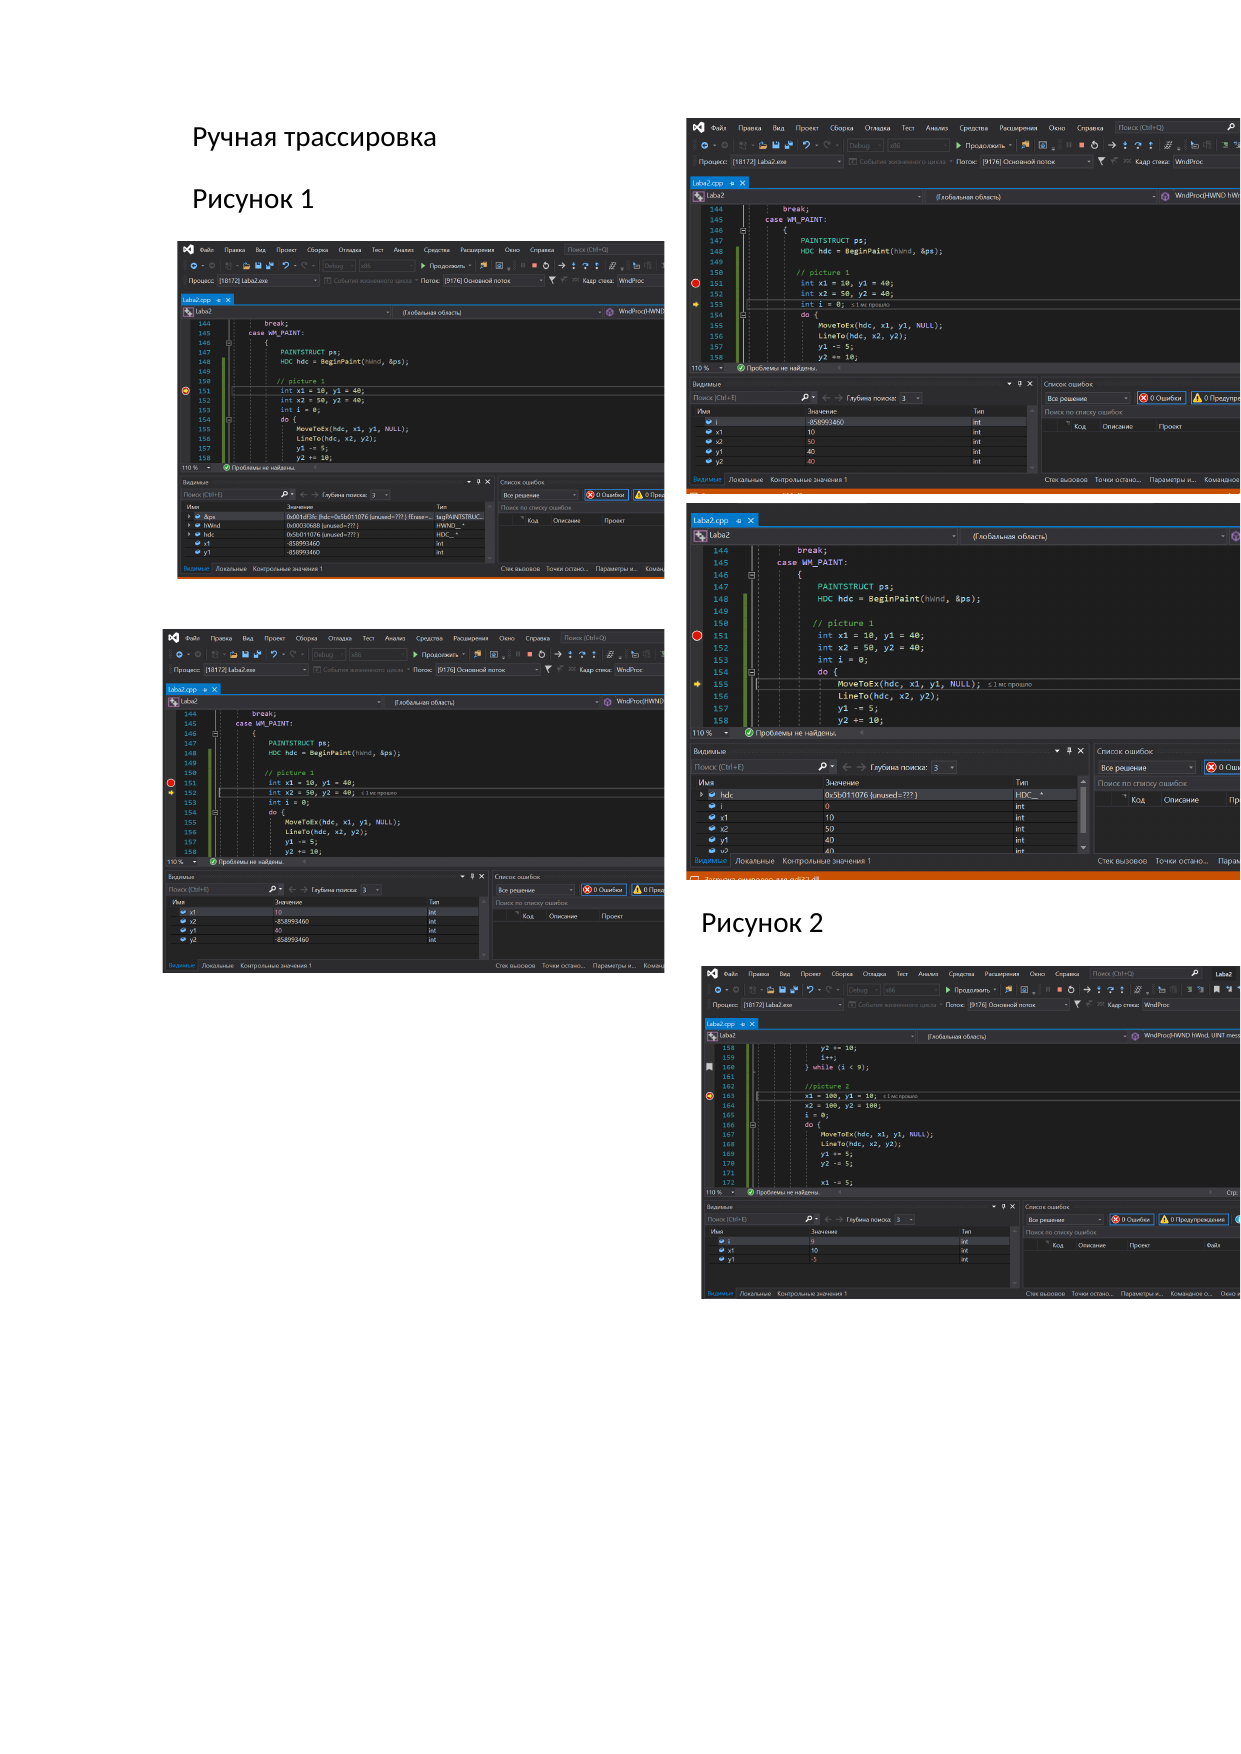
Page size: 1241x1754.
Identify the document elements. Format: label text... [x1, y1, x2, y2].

picture [701, 966, 1241, 1299]
picture [686, 118, 1241, 494]
text Рисунок 2 [701, 904, 1152, 940]
text Ручная трассировка [177, 118, 627, 154]
picture [686, 503, 1241, 880]
text Рисунок 1 [177, 180, 627, 216]
picture [177, 241, 665, 579]
picture [162, 629, 665, 973]
